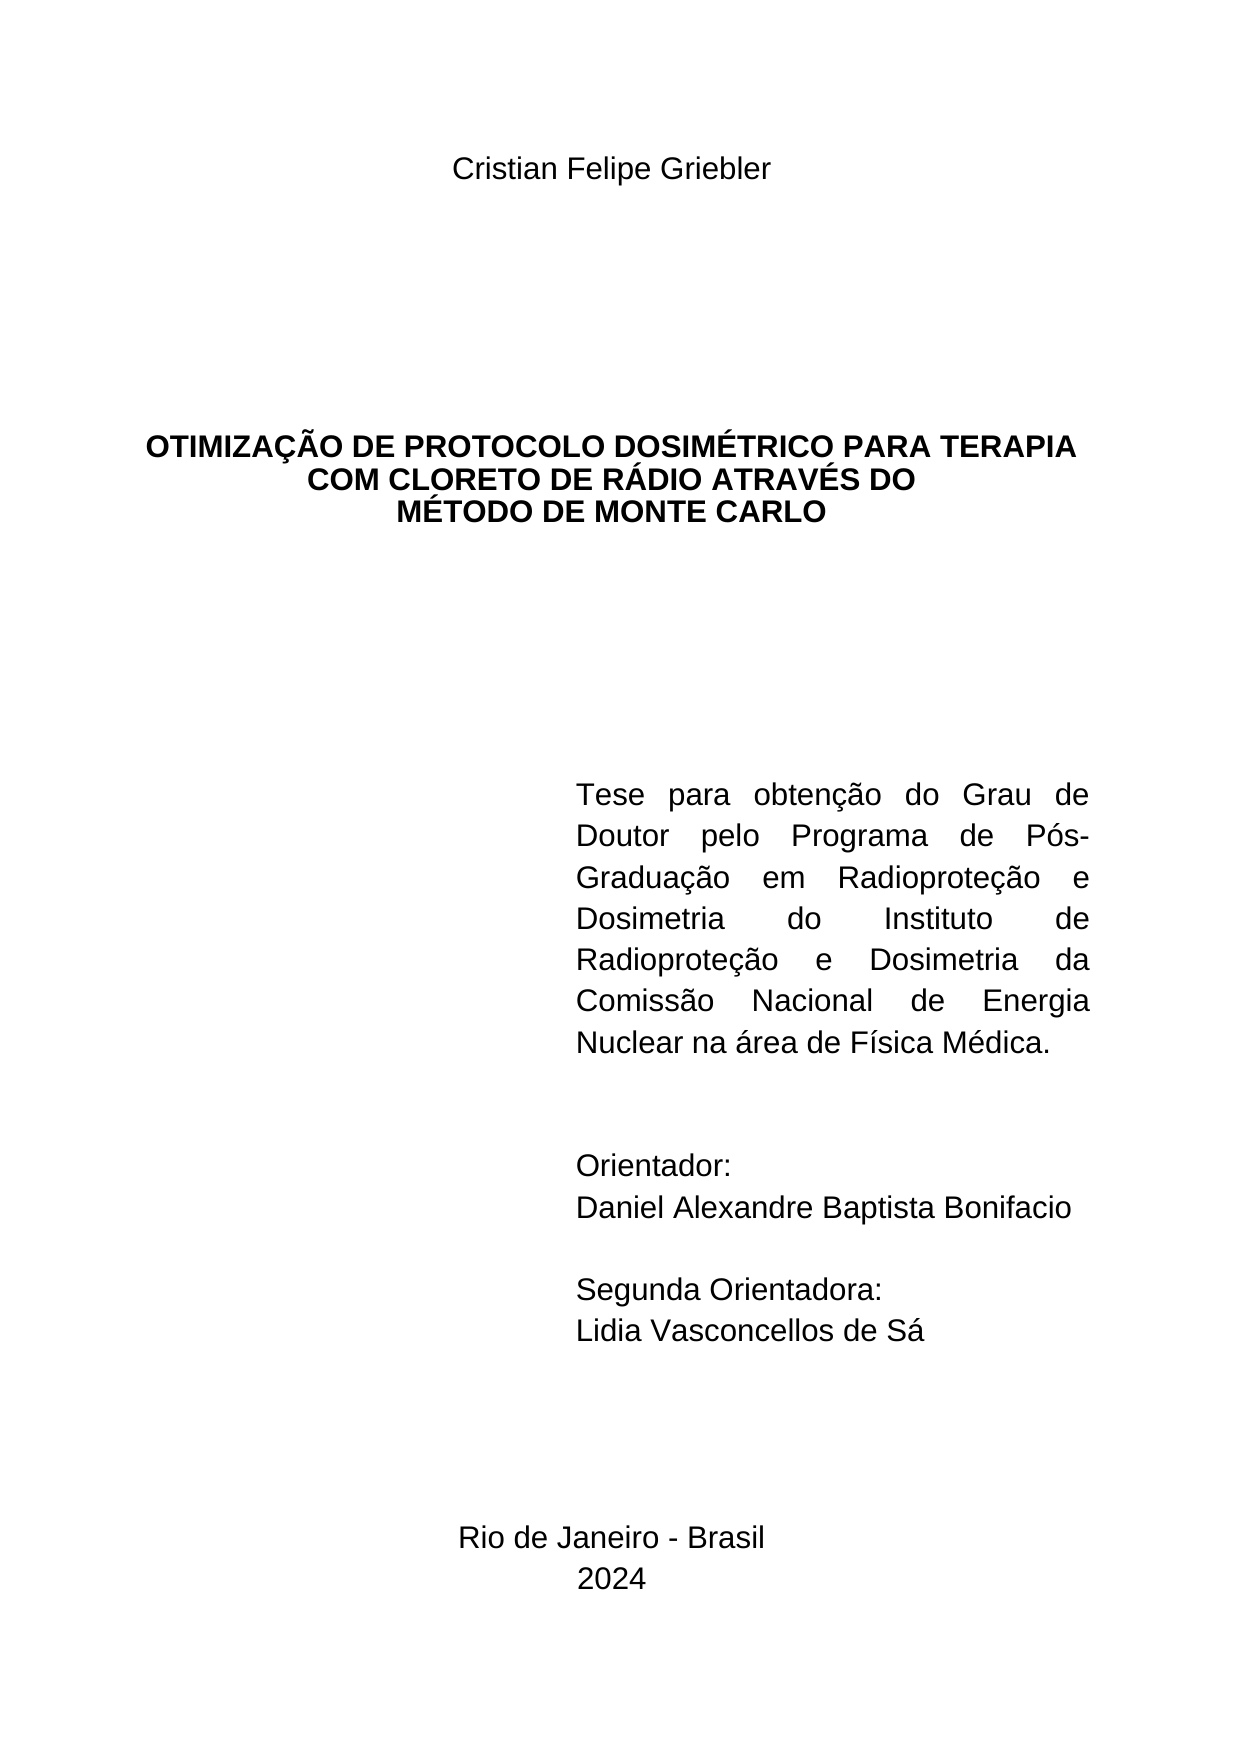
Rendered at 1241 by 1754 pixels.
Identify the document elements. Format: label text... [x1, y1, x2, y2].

text MÉTODO DE MONTE CARLO [133, 496, 1090, 529]
text Cristian Felipe Griebler [133, 150, 1090, 186]
text OTIMIZAÇÃO DE PROTOCOLO DOSIMÉTRICO PARA TERAPIA COM CLORETO DE RÁDIO ATRAVÉS DO [133, 356, 1090, 496]
text Orientador: [576, 1147, 1090, 1183]
text Daniel Alexandre Baptista Bonifacio [576, 1189, 1090, 1225]
text Tese para obtenção do Grau de Doutor pelo Programa de Pós-Graduação em Radioproteção e Dosimetria do Instituto de Radioproteção e Dosimetria da Comissão Nacional de Energia Nuclear na área de Física Médica. [576, 776, 1090, 1060]
text Rio de Janeiro - Brasil [133, 1519, 1090, 1555]
text 2024 [133, 1560, 1090, 1596]
text Segunda Orientadora: [576, 1271, 1090, 1307]
text Lidia Vasconcellos de Sá [576, 1312, 1090, 1348]
